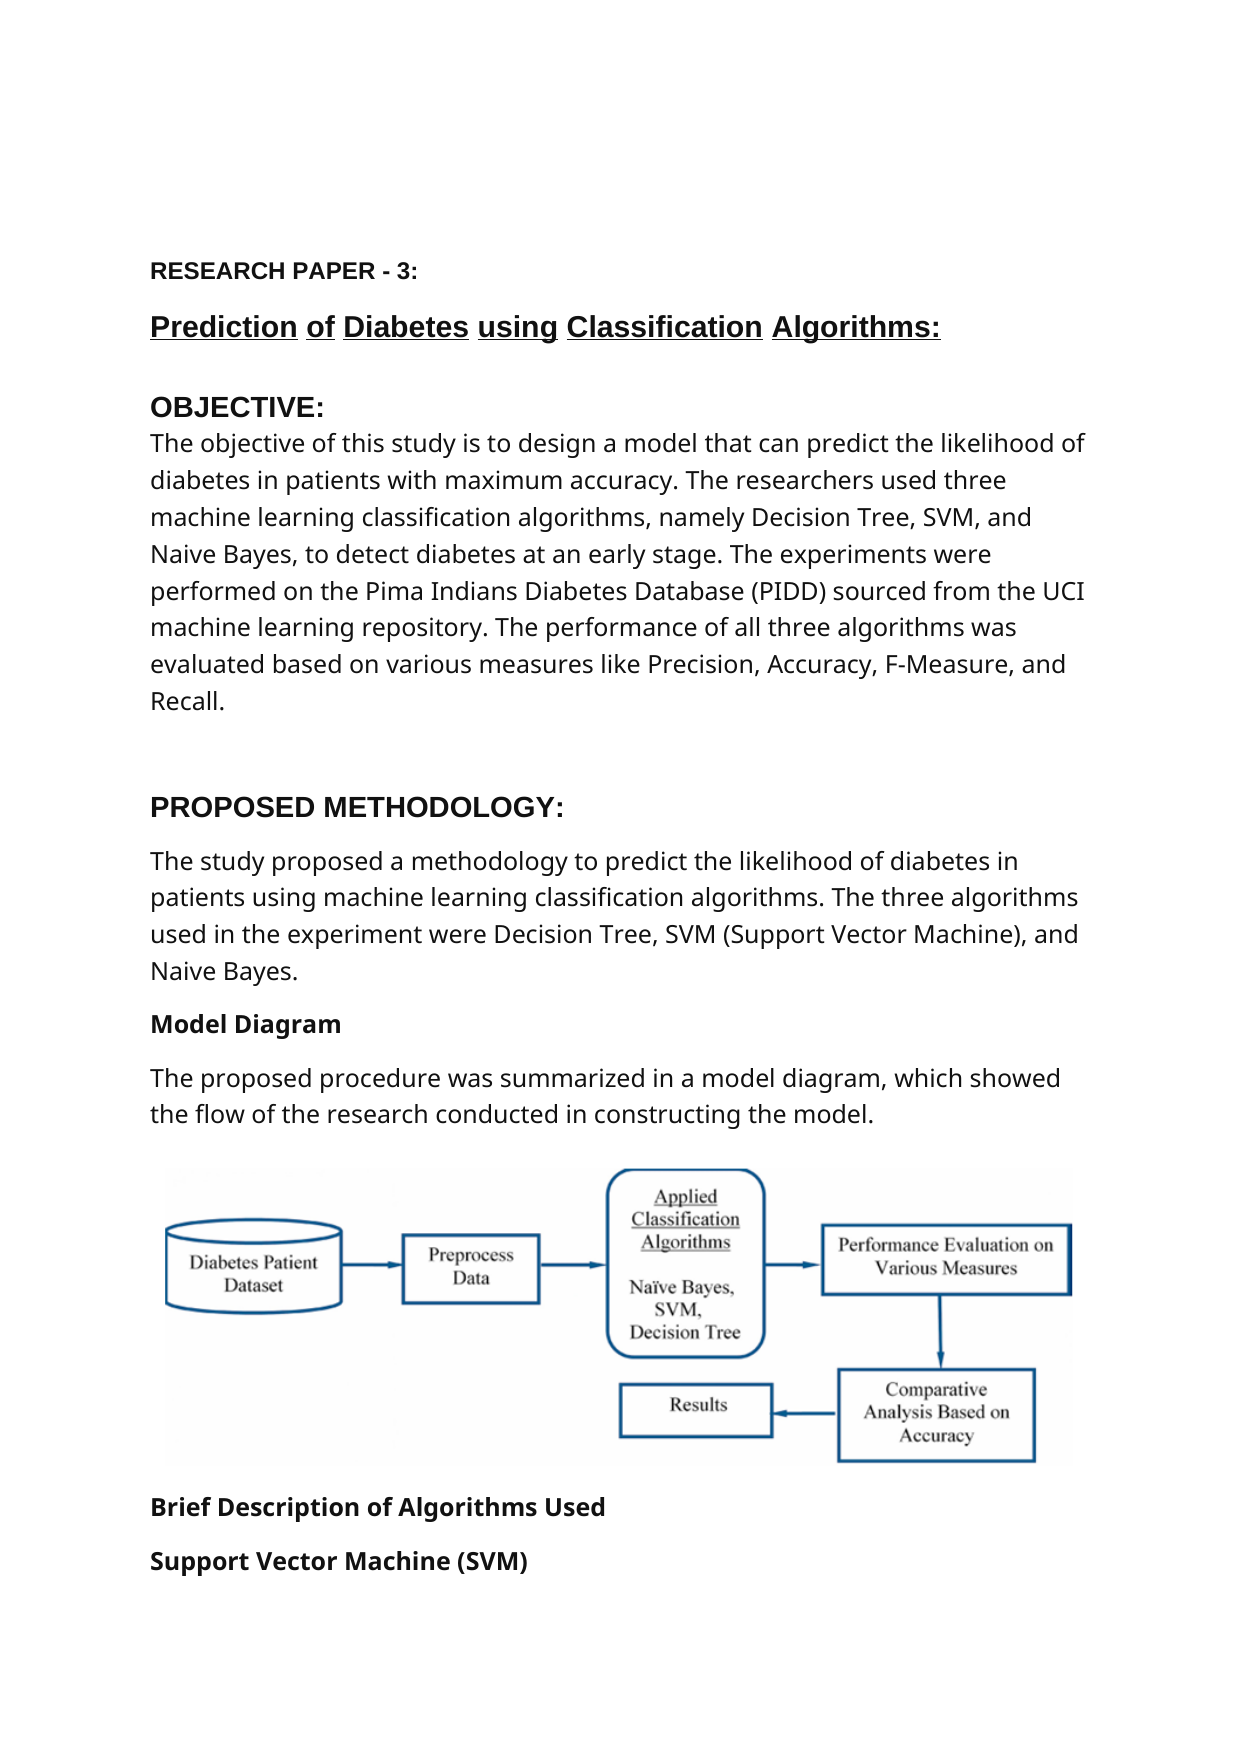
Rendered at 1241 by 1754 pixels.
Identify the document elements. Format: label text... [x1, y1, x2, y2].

text The study proposed a methodology to predict the likelihood of diabetes in patients using machine learning classification algorithms. The three algorithms used in the experiment were Decision Tree, SVM (Support Vector Machine), and Naive Bayes. [150, 843, 1090, 987]
text PROPOSED METHODOLOGY: [150, 790, 1090, 824]
text OBJECTIVE: [150, 390, 1090, 423]
text Prediction of Diabetes using Classification Algorithms: [150, 308, 1090, 368]
text Brief Description of Algorithms Used [150, 1490, 1090, 1524]
text Support Vector Machine (SVM) [150, 1543, 1090, 1578]
text Model Diagram [150, 1007, 1090, 1041]
picture [150, 1150, 1091, 1471]
text The objective of this study is to design a model that can predict the likelihood of diabetes in patients with maximum accuracy. The researchers used three machine learning classification algorithms, namely Decision Tree, SVM, and Naive Bayes, to detect diabetes at an early stage. The experiments were performed on the Pima Indians Diabetes Database (PIDD) sourced from the UCI machine learning repository. The performance of all three algorithms was evaluated based on various measures like Precision, Accuracy, F-Measure, and Recall. [150, 426, 1090, 717]
text The proposed procedure was summarized in a model diagram, which showed the flow of the research conducted in constructing the model. [150, 1060, 1090, 1131]
text RESEARCH PAPER - 3: [150, 257, 1090, 305]
